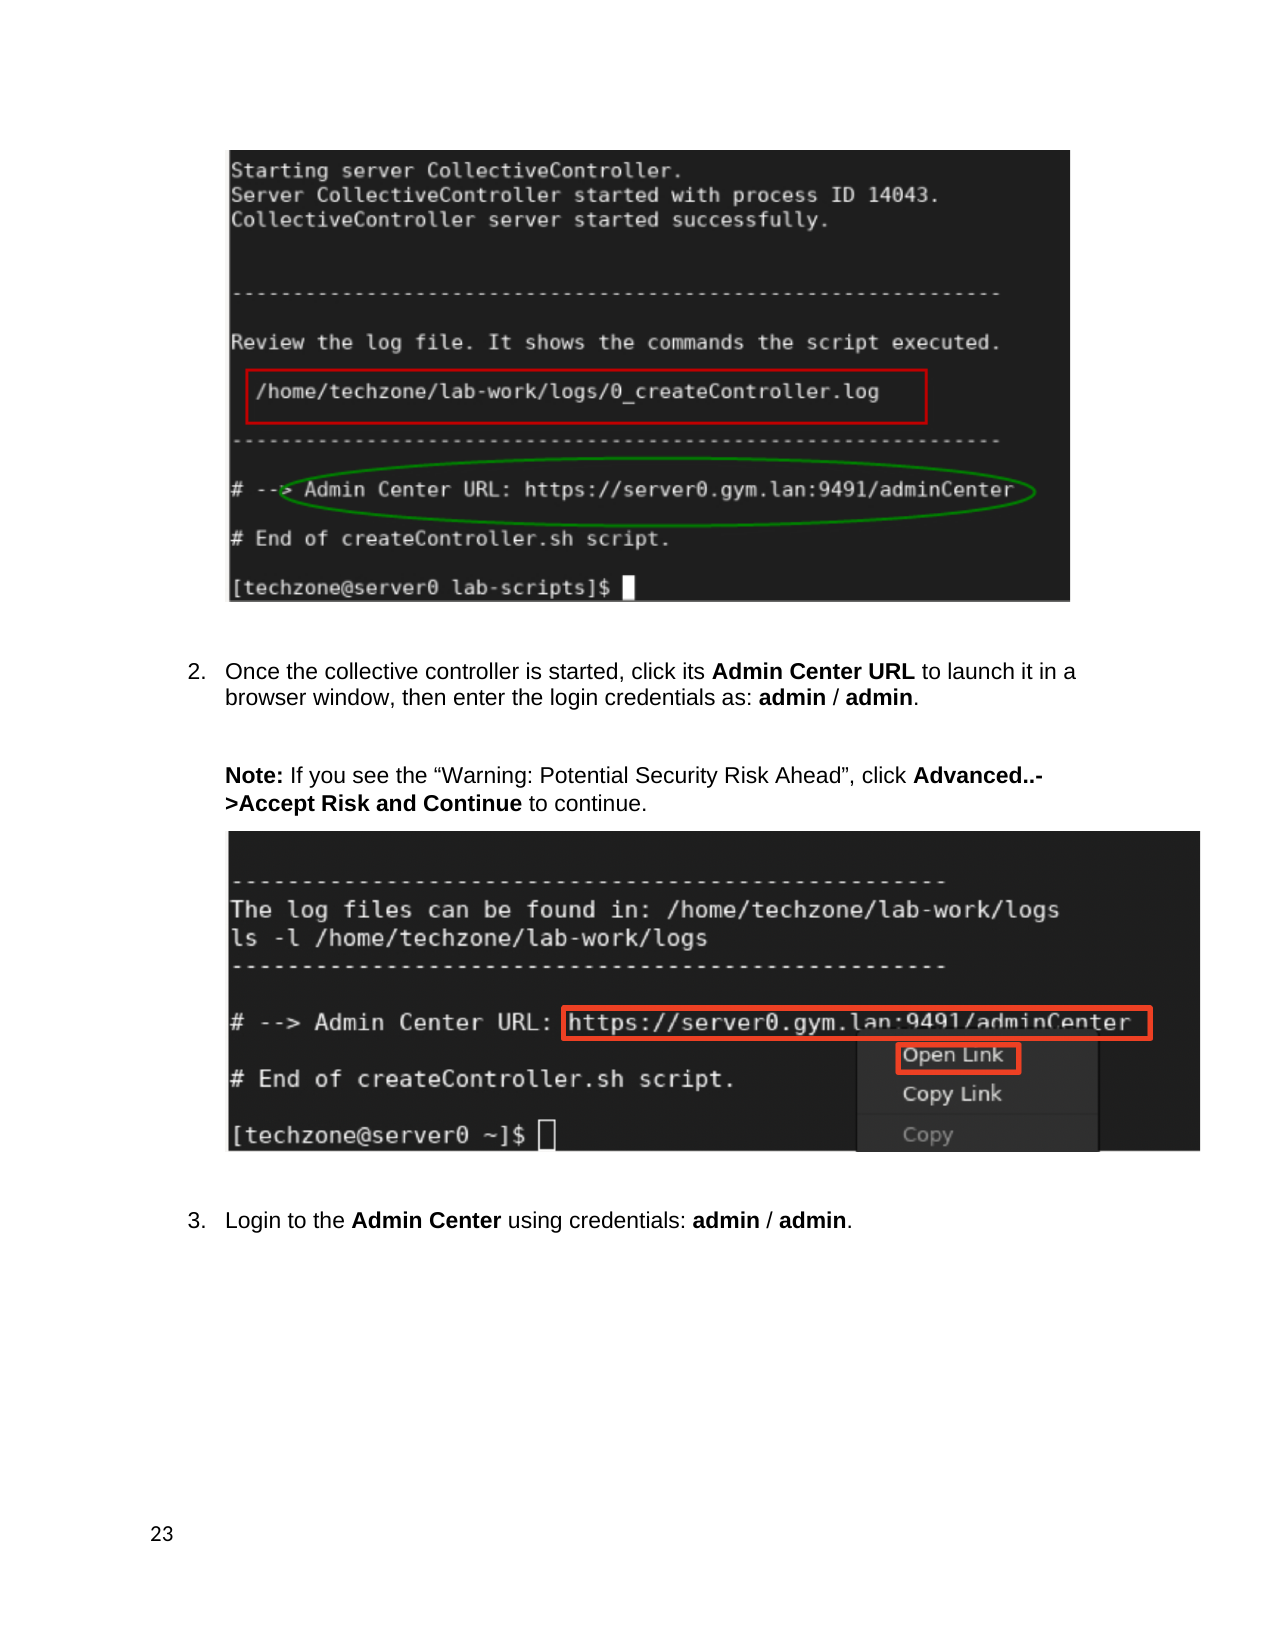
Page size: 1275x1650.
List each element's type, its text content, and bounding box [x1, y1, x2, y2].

text Note: If you see the “Warning: Potential Security Risk Ahead”, click Advanced..->Accept Risk and Continue to continue. [225, 762, 1125, 817]
list Login to the Admin Center using credentials: admin / admin. [187, 1207, 1125, 1233]
picture [225, 831, 1200, 1152]
picture [225, 150, 1071, 602]
list Once the collective controller is started, click its Admin Center URL to launch it in a browser window, then enter the login credentials as: admin / admin. [187, 658, 1125, 710]
